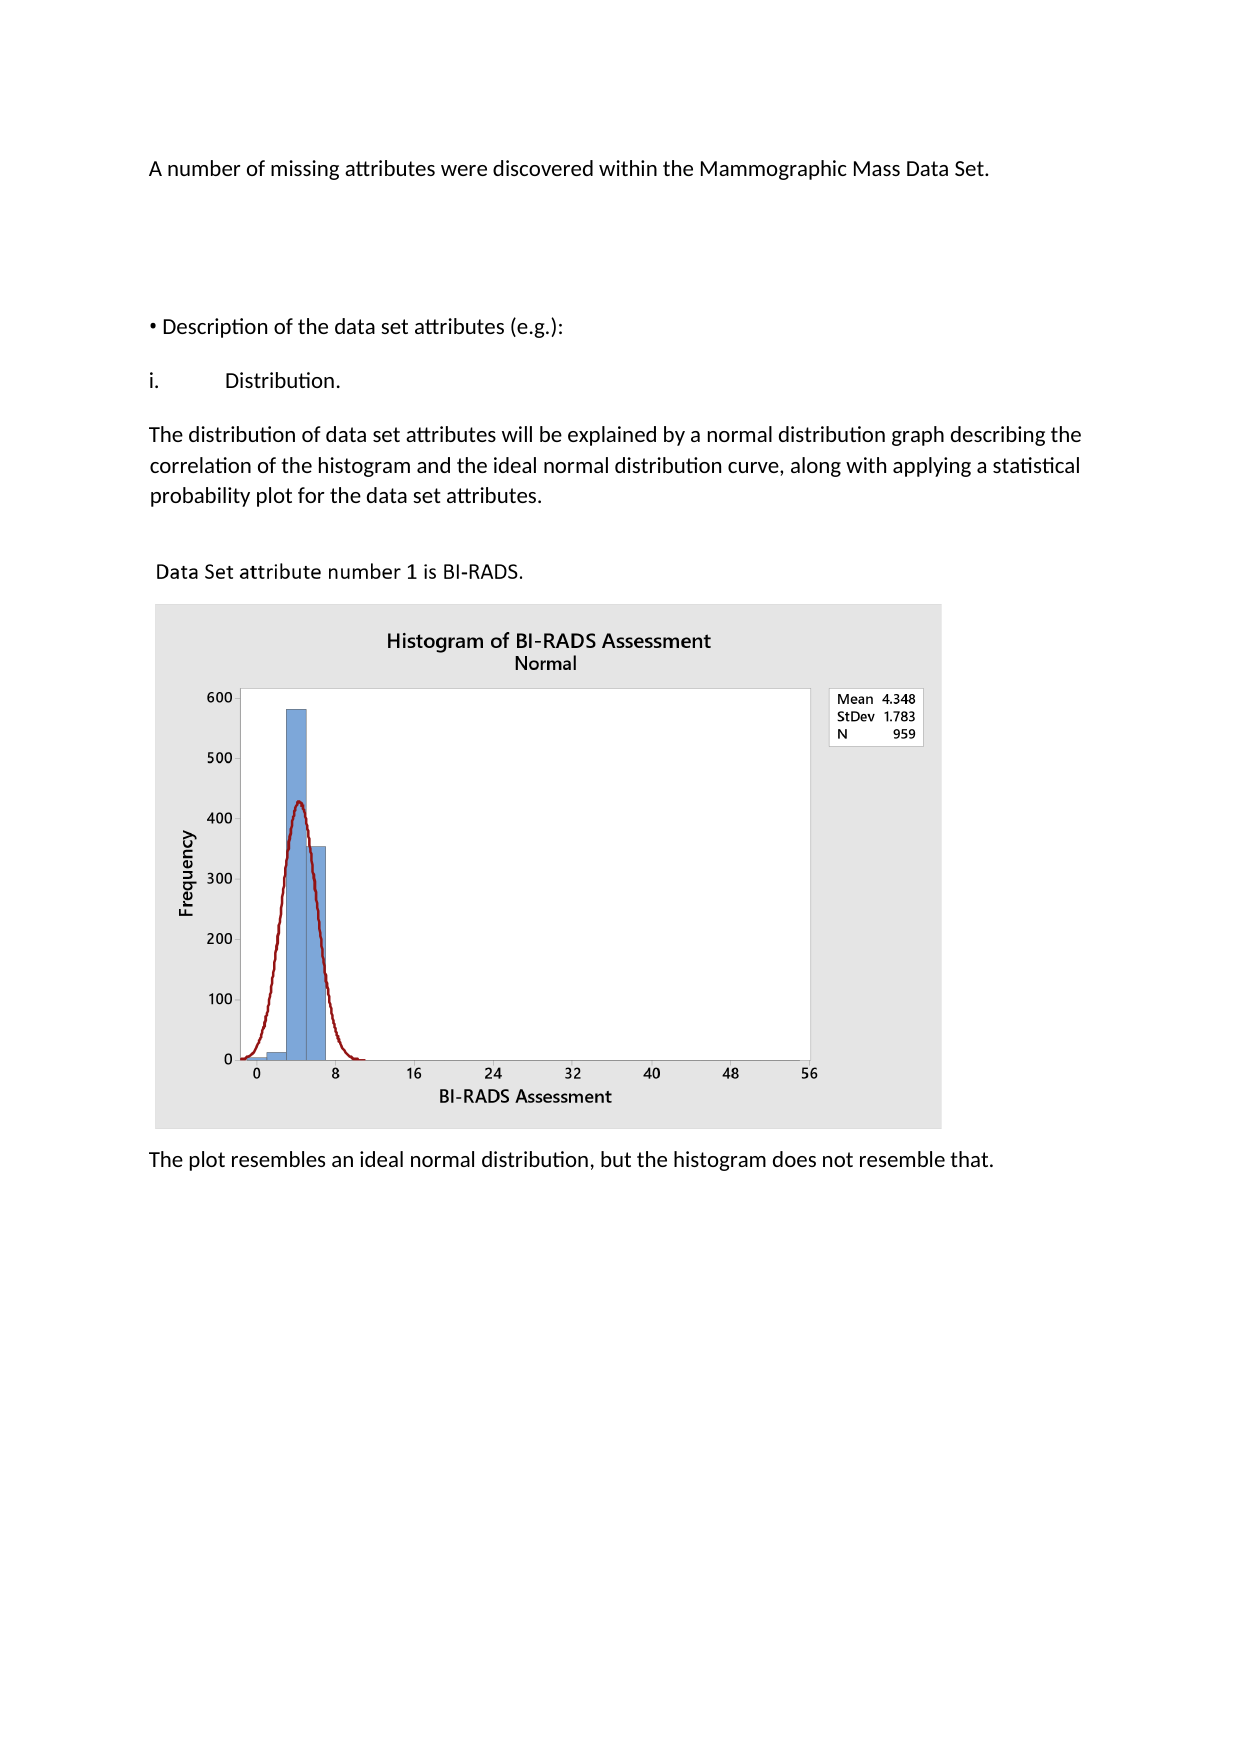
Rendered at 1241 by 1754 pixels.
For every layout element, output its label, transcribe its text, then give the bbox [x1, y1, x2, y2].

text i. Distribution. [148, 367, 1088, 395]
text • Description of the data set attributes (e.g.): [148, 309, 1088, 341]
text A number of missing attributes were discovered within the Mammographic Mass Data Set. [150, 154, 1090, 182]
text The plot resembles an ideal normal distribution, but the histogram does not resemble that. [148, 1145, 1088, 1173]
picture [154, 563, 942, 1129]
text The distribution of data set attributes will be explained by a normal distribution graph describing the correlation of the histogram and the ideal normal distribution curve, along with applying a statistical probability plot for the data set attributes. [148, 420, 1088, 509]
